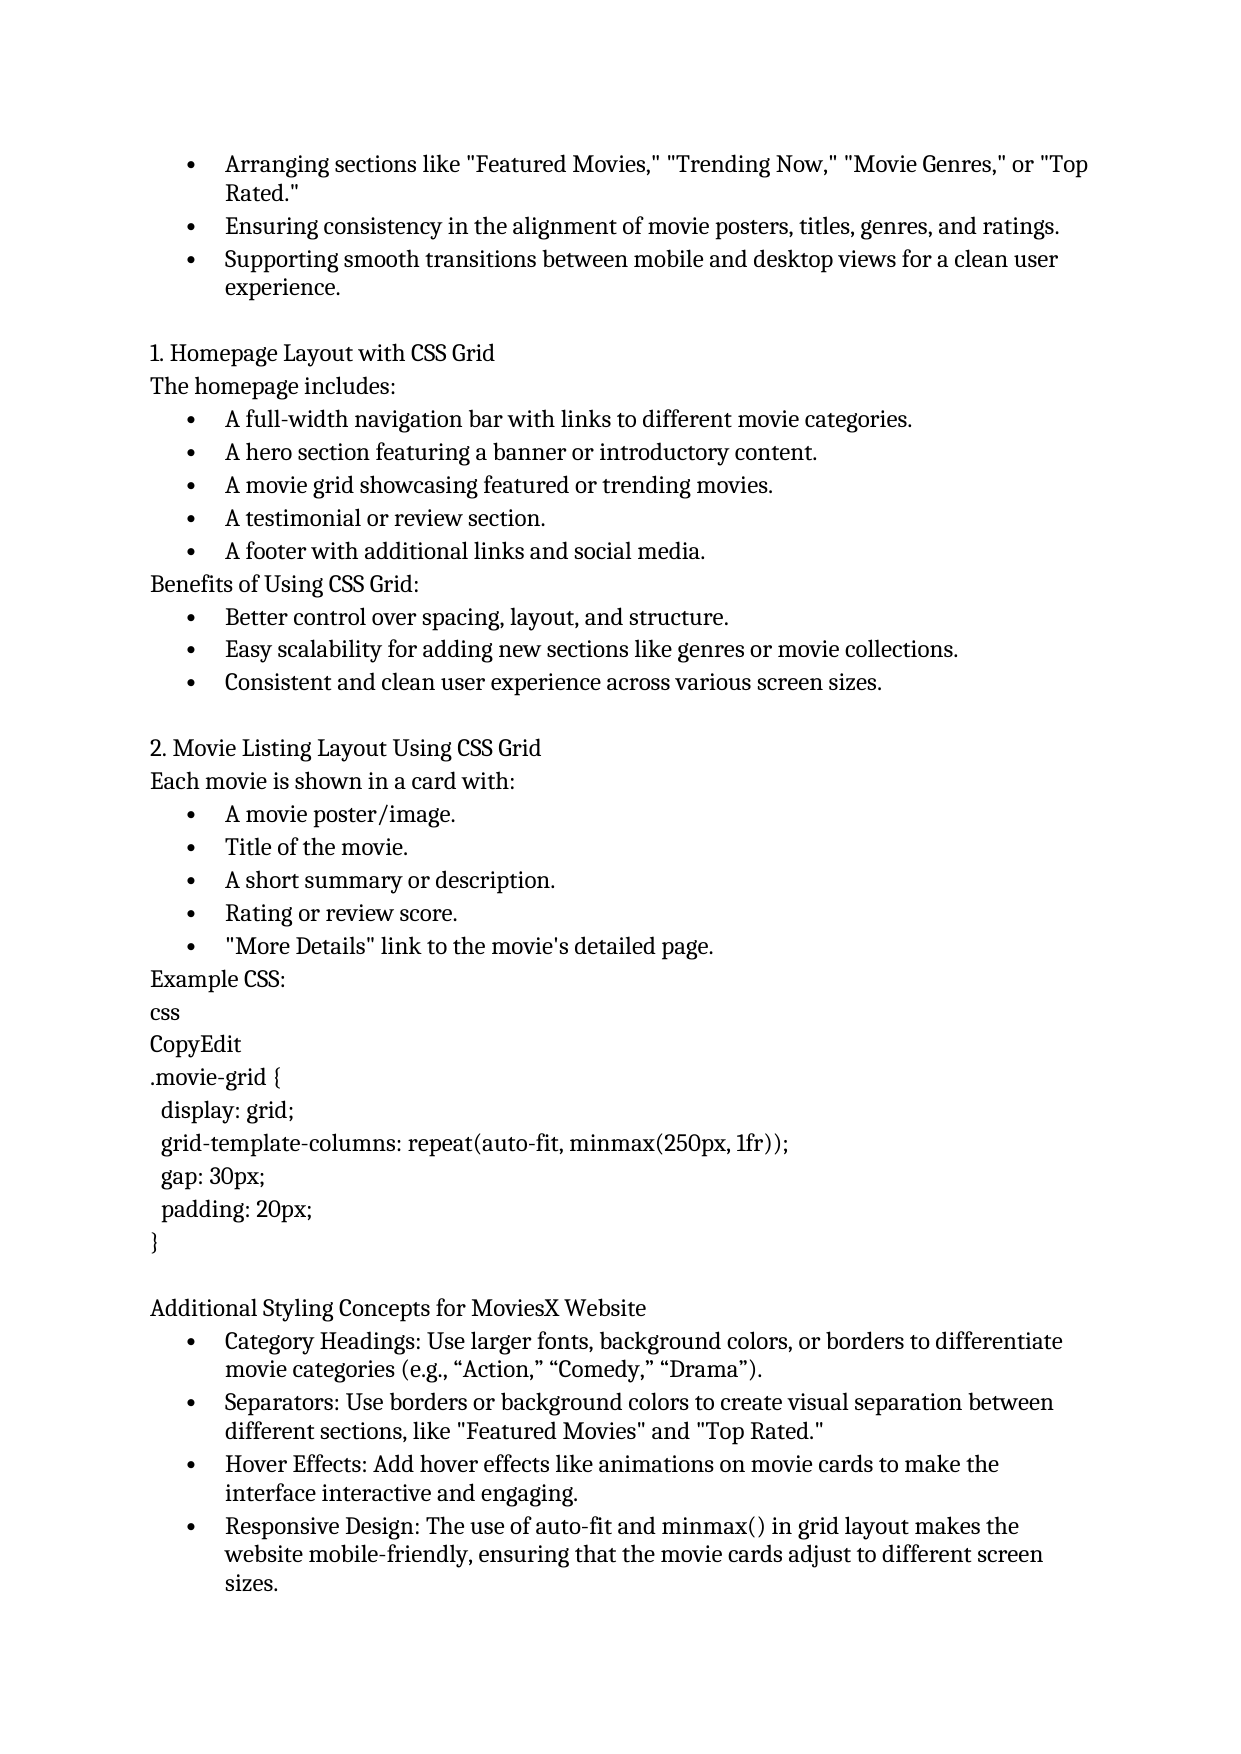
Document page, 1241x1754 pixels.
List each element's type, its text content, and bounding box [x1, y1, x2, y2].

list Arranging sections like "Featured Movies," "Trending Now," "Movie Genres," or "Top Rated." [187, 150, 1090, 207]
list Ensuring consistency in the alignment of movie posters, titles, genres, and ratings. [187, 212, 1090, 240]
list Separators: Use borders or background colors to create visual separation between different sections, like "Featured Movies" and "Top Rated." [187, 1388, 1090, 1446]
list A movie poster/image. [187, 800, 1090, 829]
text css [150, 997, 1090, 1026]
text 1. Homepage Layout with CSS Grid [150, 339, 1090, 368]
list A short summary or description. [187, 866, 1090, 894]
list A hero section featuring a banner or introductory content. [187, 438, 1090, 467]
list Rating or review score. [187, 899, 1090, 927]
text Additional Styling Concepts for MoviesX Website [150, 1294, 1090, 1322]
text padding: 20px; [150, 1195, 1090, 1224]
text display: grid; [150, 1096, 1090, 1125]
list Title of the movie. [187, 833, 1090, 862]
list A testimonial or review section. [187, 504, 1090, 532]
text 2. Movie Listing Layout Using CSS Grid [150, 734, 1090, 763]
text Each movie is shown in a card with: [150, 767, 1090, 796]
list Better control over spacing, layout, and structure. [187, 602, 1090, 631]
list Supporting smooth transitions between mobile and desktop views for a clean user experience. [187, 244, 1090, 302]
list Responsive Design: The use of auto-fit and minmax() in grid layout makes the website mobile-friendly, ensuring that the movie cards adjust to different screen sizes. [187, 1512, 1090, 1598]
text .movie-grid { [150, 1063, 1090, 1092]
list Consistent and clean user experience across various screen sizes. [187, 668, 1090, 697]
list A movie grid showcasing featured or trending movies. [187, 471, 1090, 499]
list A footer with additional links and social media. [187, 537, 1090, 565]
text Example CSS: [150, 964, 1090, 993]
text Benefits of Using CSS Grid: [150, 569, 1090, 598]
text CopyEdit [150, 1030, 1090, 1059]
list Easy scalability for adding new sections like genres or movie collections. [187, 635, 1090, 664]
text grid-template-columns: repeat(auto-fit, minmax(250px, 1fr)); [150, 1129, 1090, 1158]
text The homepage includes: [150, 372, 1090, 401]
list A full-width navigation bar with links to different movie categories. [187, 405, 1090, 434]
list Category Headings: Use larger fonts, background colors, or borders to differentiate movie categories (e.g., “Action,” “Comedy,” “Drama”). [187, 1327, 1090, 1384]
text } [150, 1228, 1090, 1257]
list Hover Effects: Add hover effects like animations on movie cards to make the interface interactive and engaging. [187, 1450, 1090, 1507]
list "More Details" link to the movie's detailed page. [187, 932, 1090, 960]
text gap: 30px; [150, 1162, 1090, 1191]
